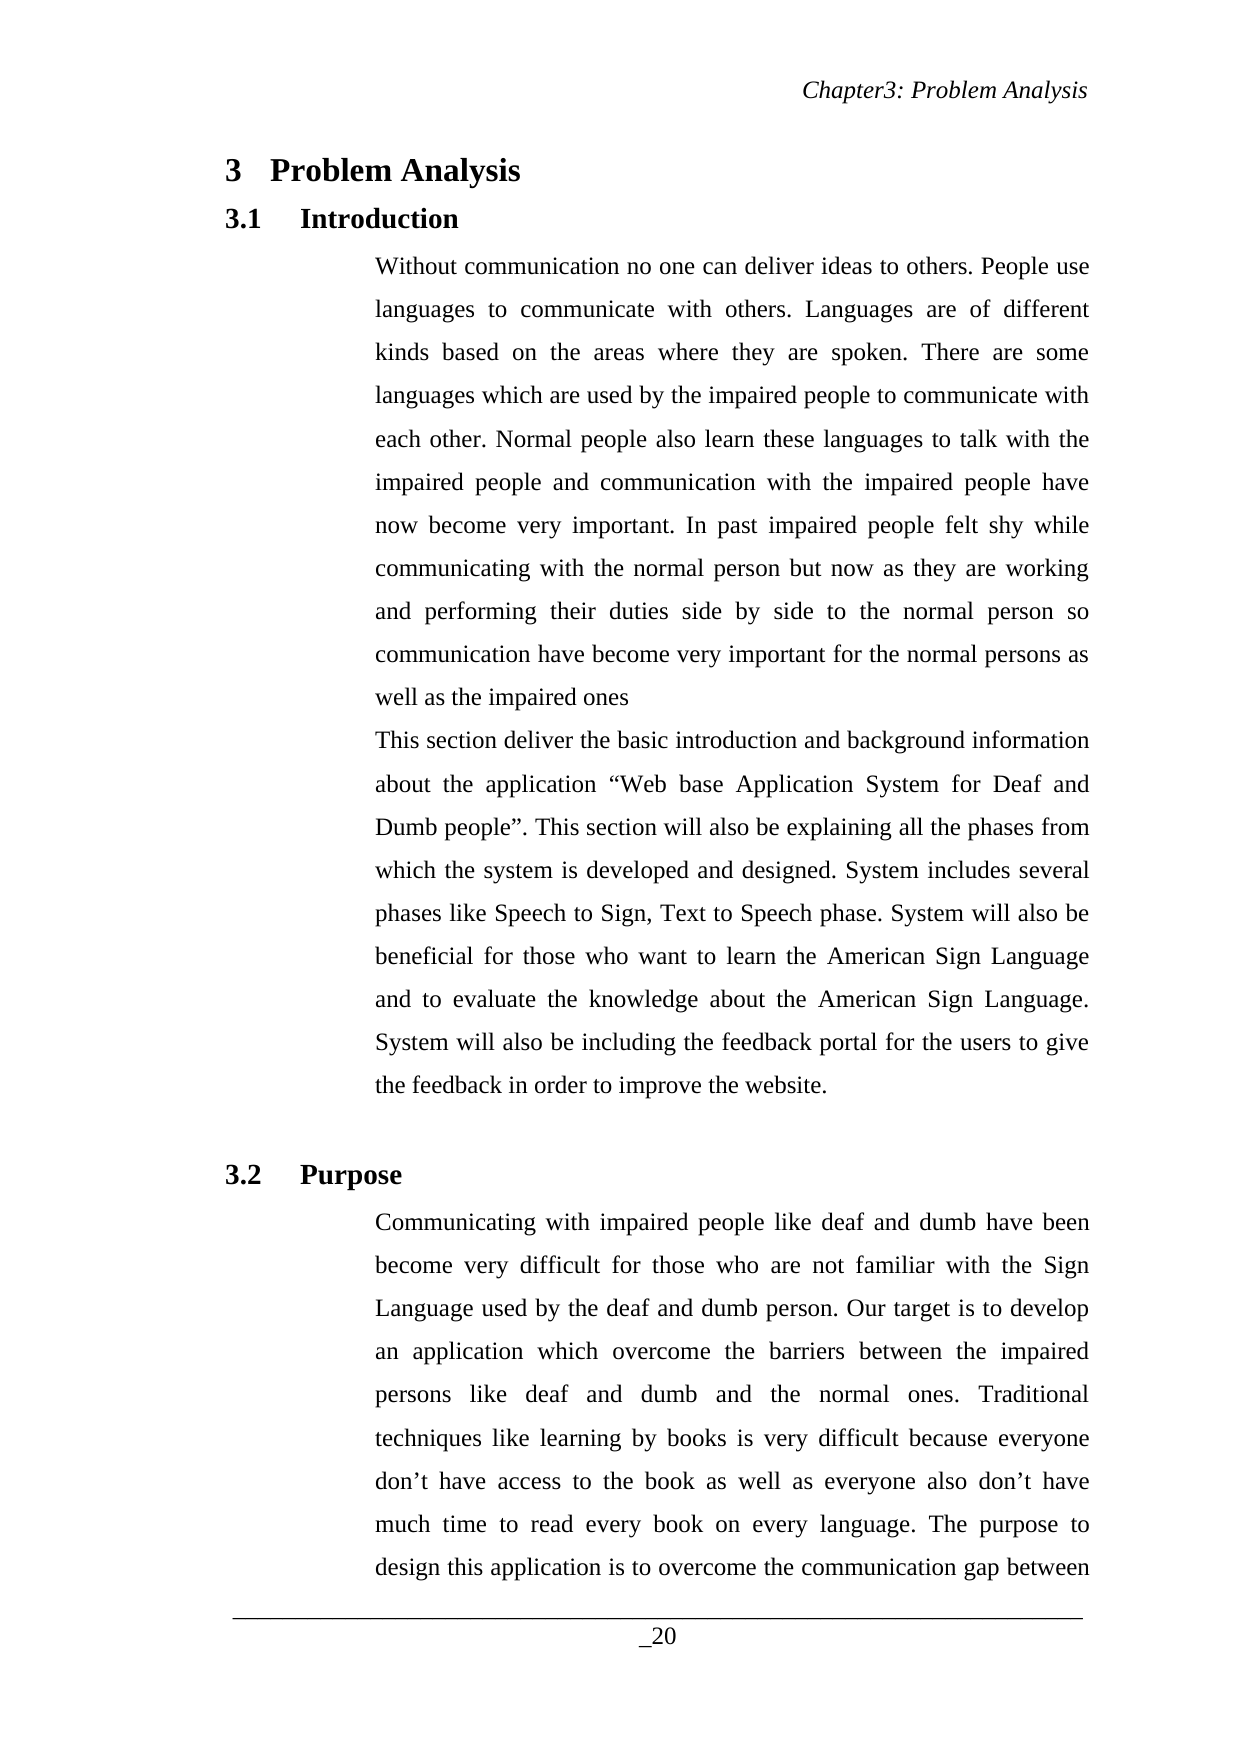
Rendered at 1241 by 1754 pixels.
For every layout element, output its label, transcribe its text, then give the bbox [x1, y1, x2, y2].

text 3.2 Purpose [225, 1157, 1090, 1190]
subtitle Problem Analysis [225, 150, 1090, 188]
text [375, 1207, 1090, 1581]
text Without communication no one can deliver ideas to others. People use languages to communicate with others. Languages are of different kinds based on the areas where they are spoken. There are some languages which are used by the impaired people to communicate with each other. Normal people also learn these languages to talk with the impaired people and communication with the impaired people have now become very important. In past impaired people felt shy while communicating with the normal person but now as they are working and performing their duties side by side to the normal person so communication have become very important for the normal persons as well as the impaired ones [375, 251, 1090, 711]
text 3.1 Introduction [225, 201, 1090, 234]
text This section deliver the basic introduction and background information about the application “Web base Application System for Deaf and Dumb people”. This section will also be explaining all the phases from which the system is developed and designed. System includes several phases like Speech to Sign, Text to Speech phase. System will also be beneficial for those who want to learn the American Sign Language and to evaluate the knowledge about the American Sign Language. System will also be including the feedback portal for the users to give the feedback in order to improve the website. [375, 726, 1090, 1099]
